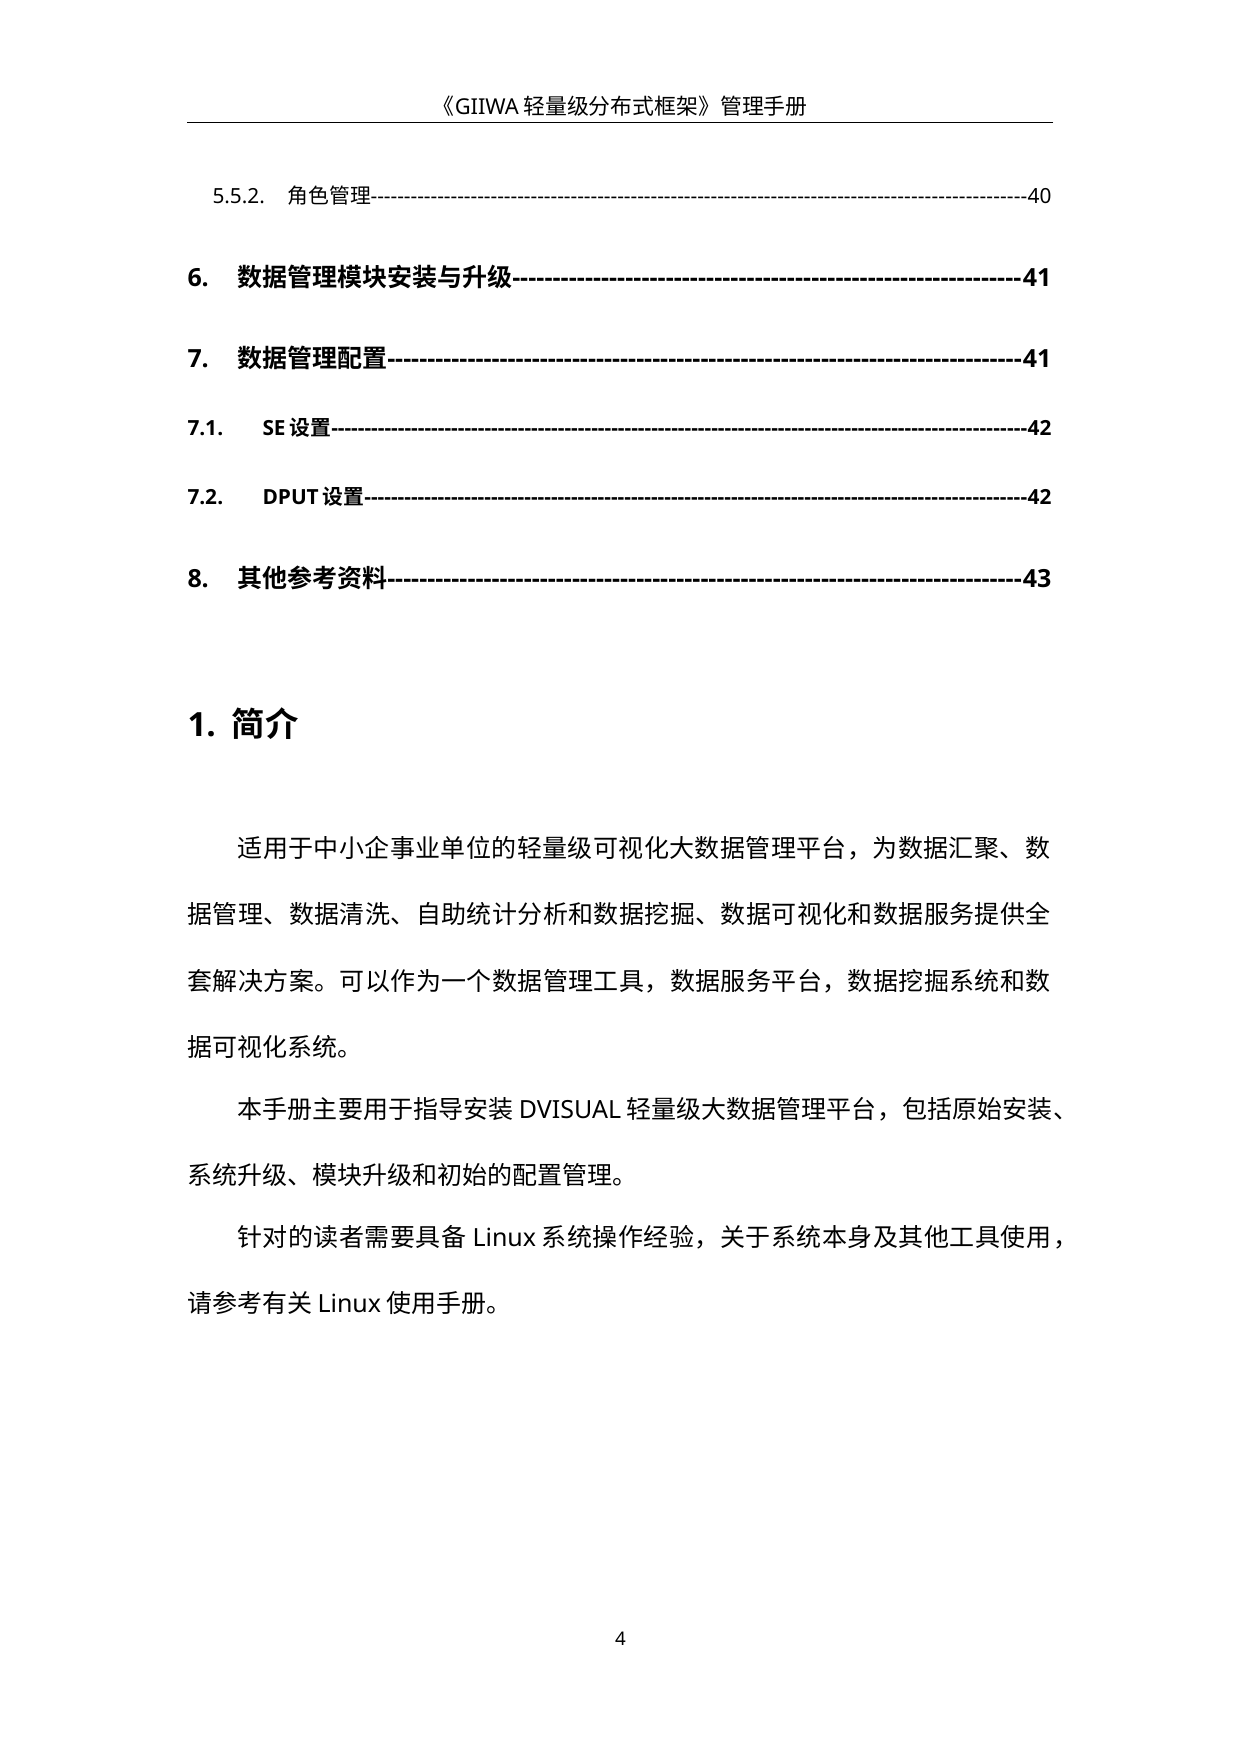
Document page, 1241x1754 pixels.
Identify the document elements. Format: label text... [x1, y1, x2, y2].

subtitle 简介 [187, 678, 1053, 766]
text 5.5.2. 角色管理 40 [212, 172, 1053, 216]
text 本手册主要用于指导安装DVISUAL轻量级大数据管理平台，包括原始安装、系统升级、模块升级和初始的配置管理。 [187, 1085, 1053, 1195]
text 8. 其他参考资料 43 [187, 555, 1053, 599]
text 7. 数据管理配置 41 [187, 335, 1053, 379]
text 7.1. SE设置 42 [187, 404, 1053, 448]
text 7.2. DPUT设置 42 [187, 473, 1053, 517]
text 针对的读者需要具备Linux系统操作经验，关于系统本身及其他工具使用，请参考有关Linux使用手册。 [187, 1213, 1053, 1324]
text 6. 数据管理模块安装与升级 41 [187, 253, 1053, 298]
text 适用于中小企事业单位的轻量级可视化大数据管理平台，为数据汇聚、数据管理、数据清洗、自助统计分析和数据挖掘、数据可视化和数据服务提供全套解决方案。可以作为一个数据管理工具，数据服务平台，数据挖掘系统和数据可视化系统。 [187, 825, 1053, 1067]
